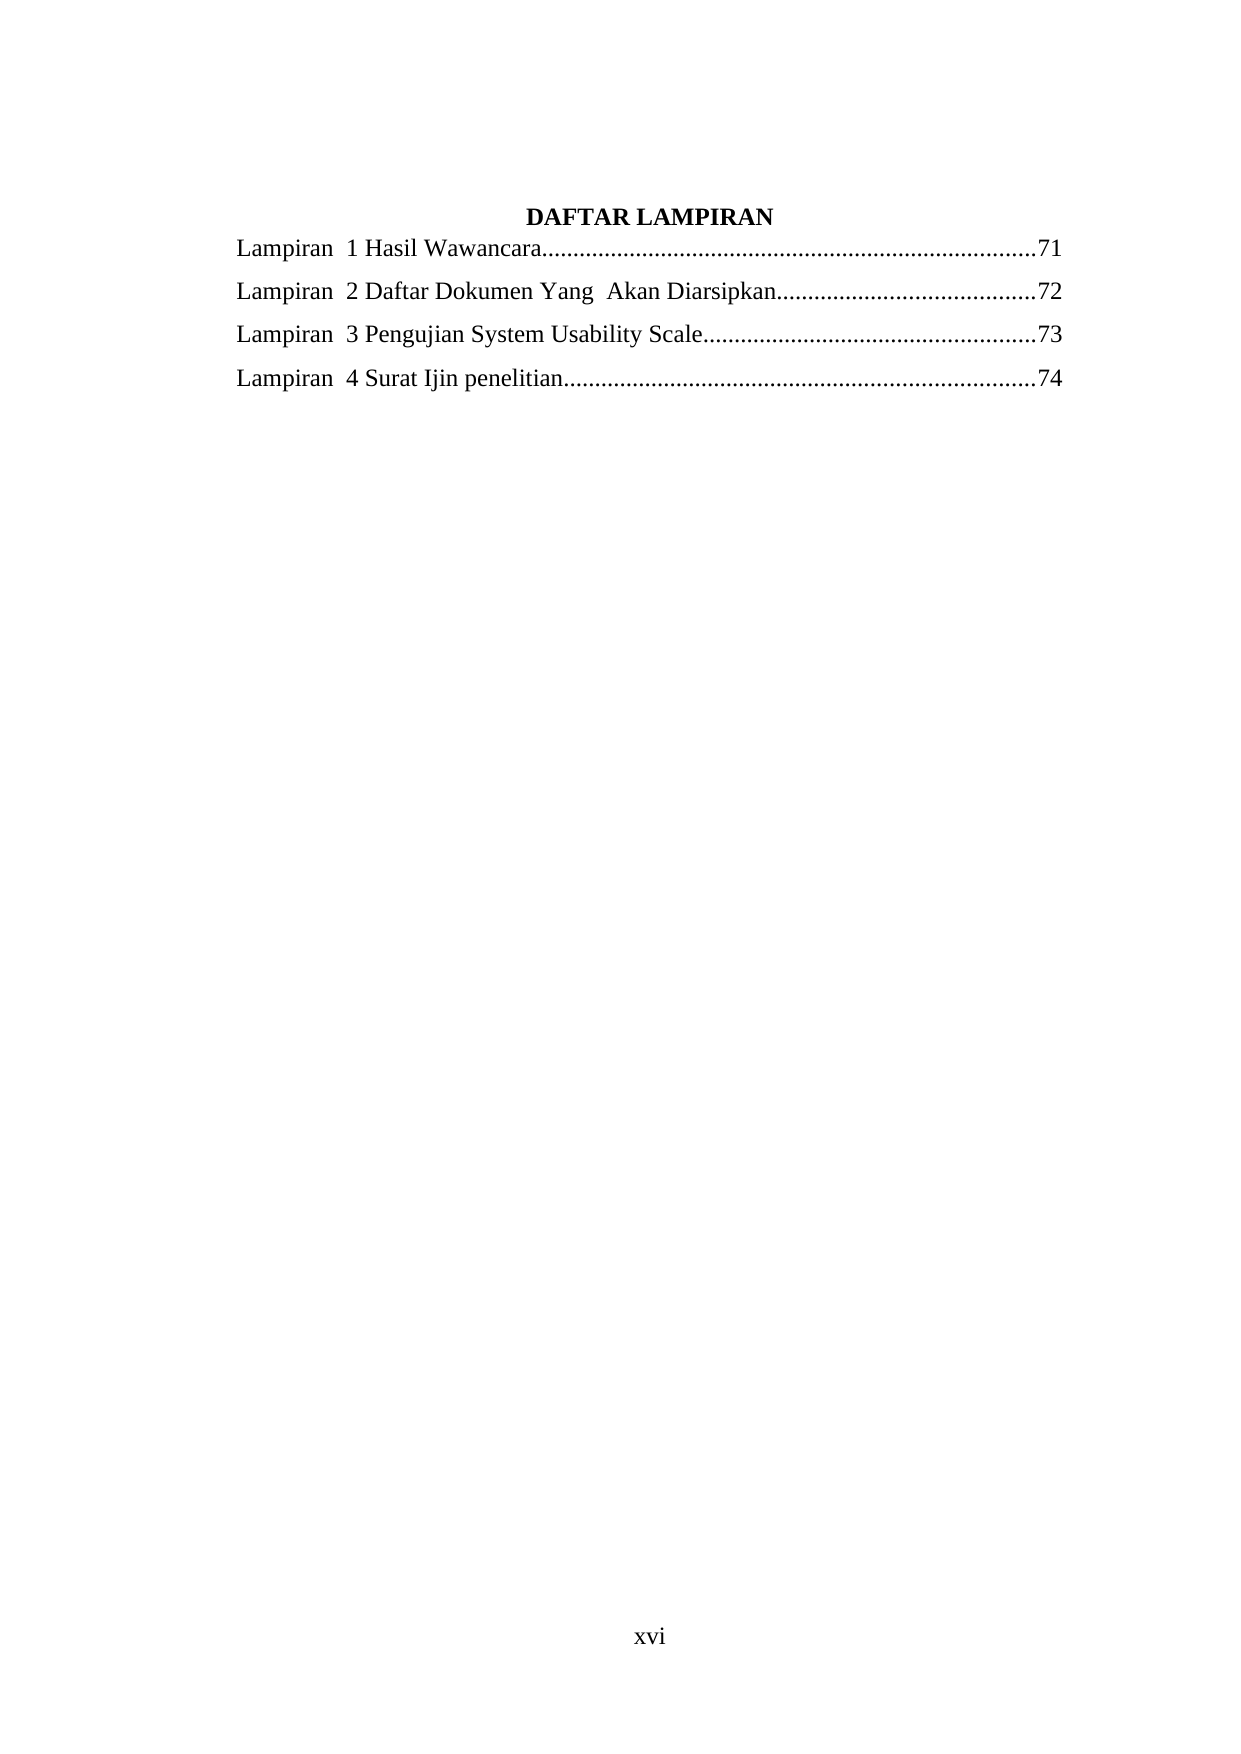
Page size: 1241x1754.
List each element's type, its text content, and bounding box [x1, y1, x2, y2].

text Lampiran 4 Surat Ijin penelitian 74 [236, 363, 1063, 391]
text Lampiran 3 Pengujian System Usability Scale 73 [236, 319, 1063, 348]
subtitle DAFTAR LAMPIRAN [236, 202, 1063, 231]
text Lampiran 1 Hasil Wawancara 71 [236, 233, 1063, 262]
text Lampiran 2 Daftar Dokumen Yang Akan Diarsipkan 72 [236, 276, 1063, 305]
